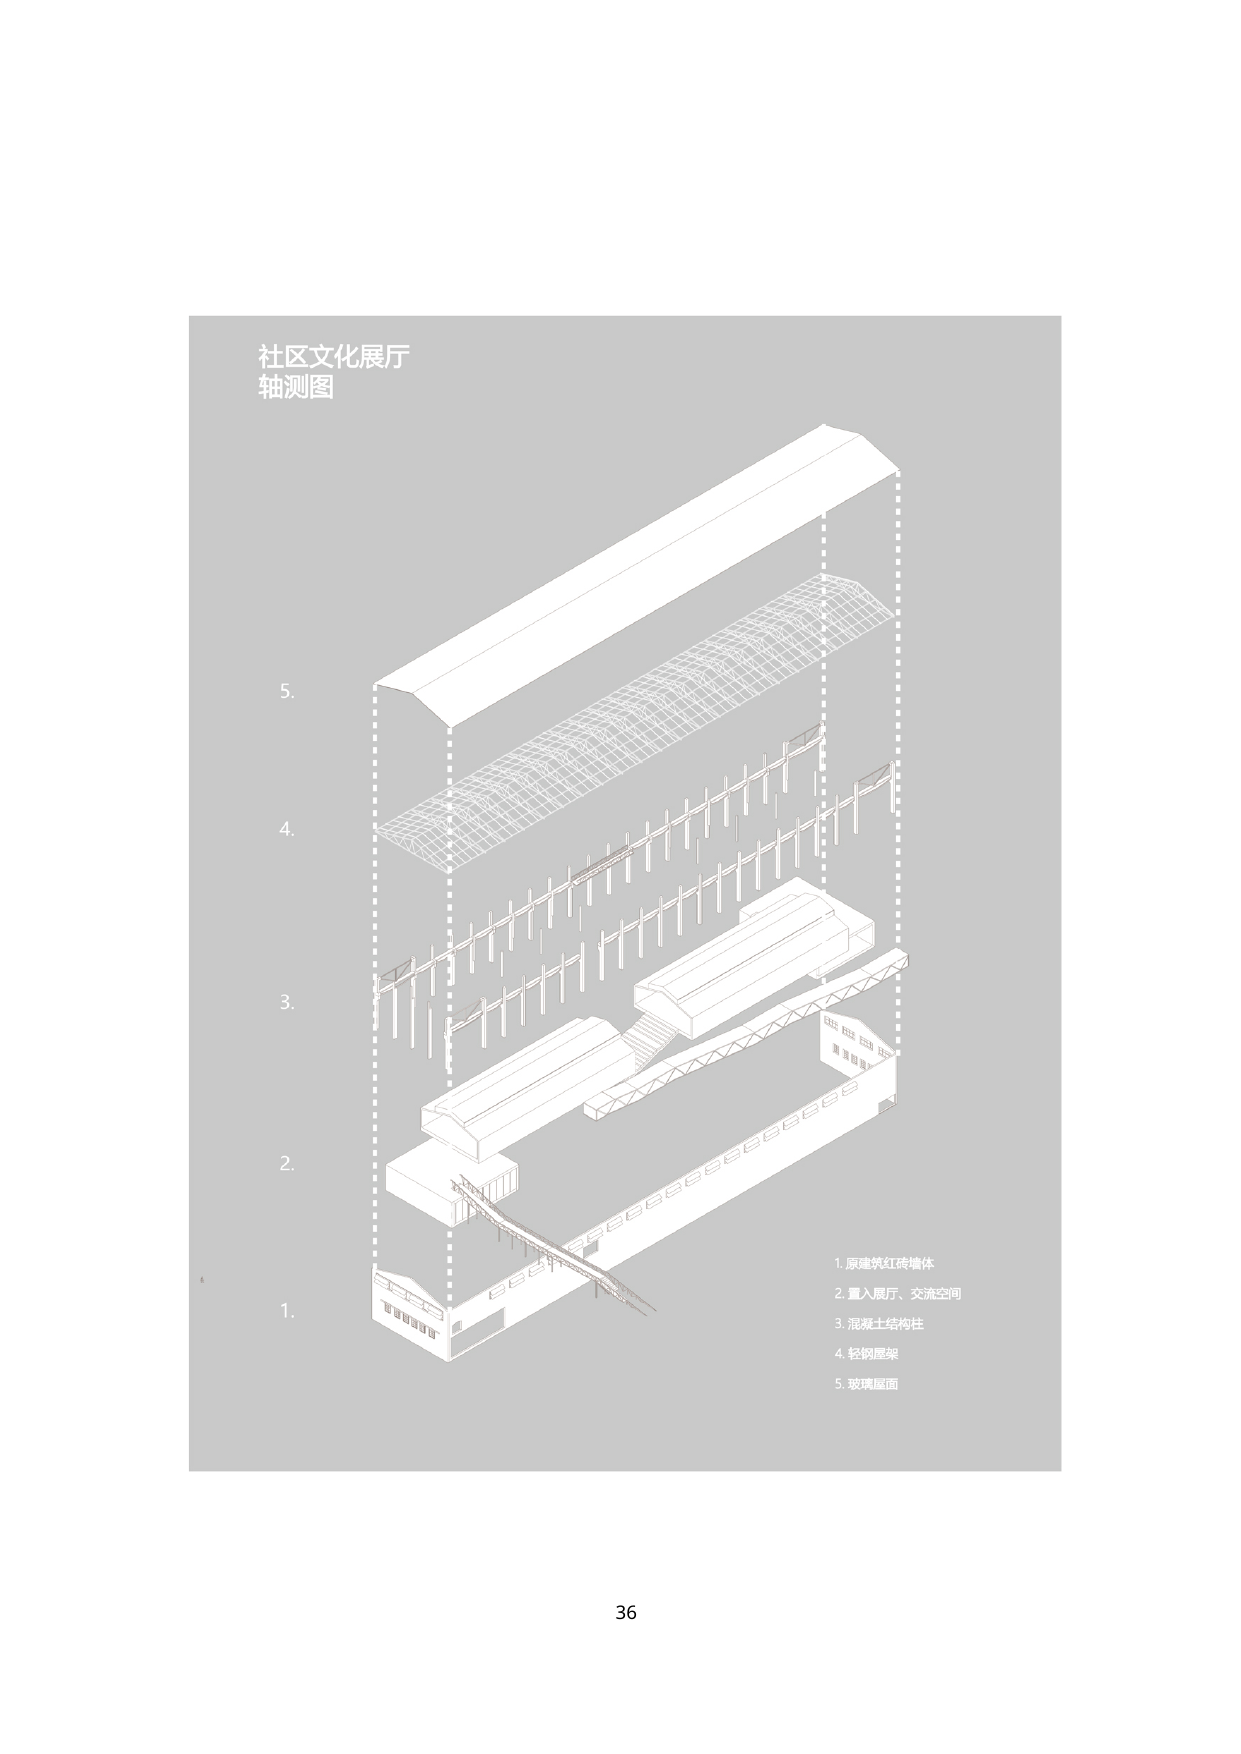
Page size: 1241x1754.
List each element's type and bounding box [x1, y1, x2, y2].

picture [188, 275, 1063, 1512]
